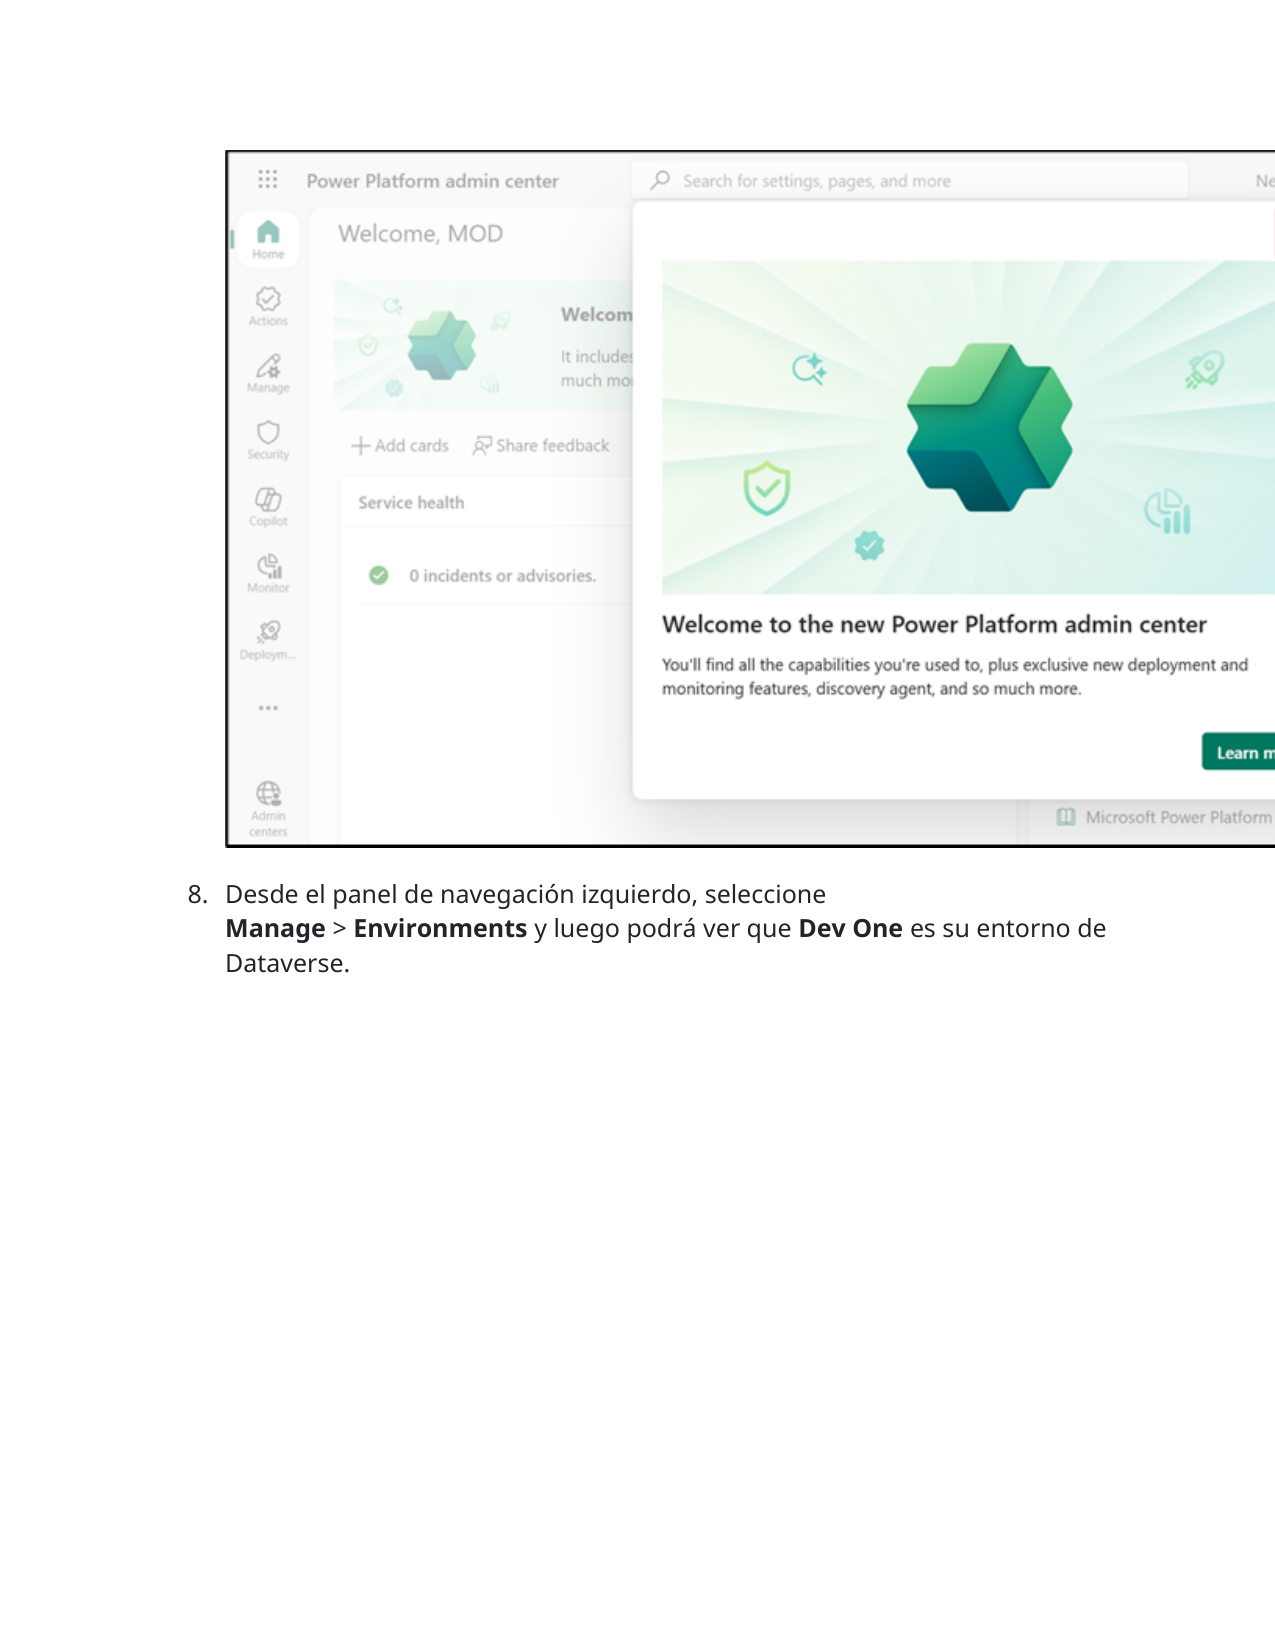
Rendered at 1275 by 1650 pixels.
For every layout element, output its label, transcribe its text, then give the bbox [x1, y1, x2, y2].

picture [225, 150, 1275, 848]
list Desde el panel de navegación izquierdo, seleccione Manage > Environments y luego podrá ver que Dev One es su entorno de Dataverse. [187, 877, 1125, 979]
